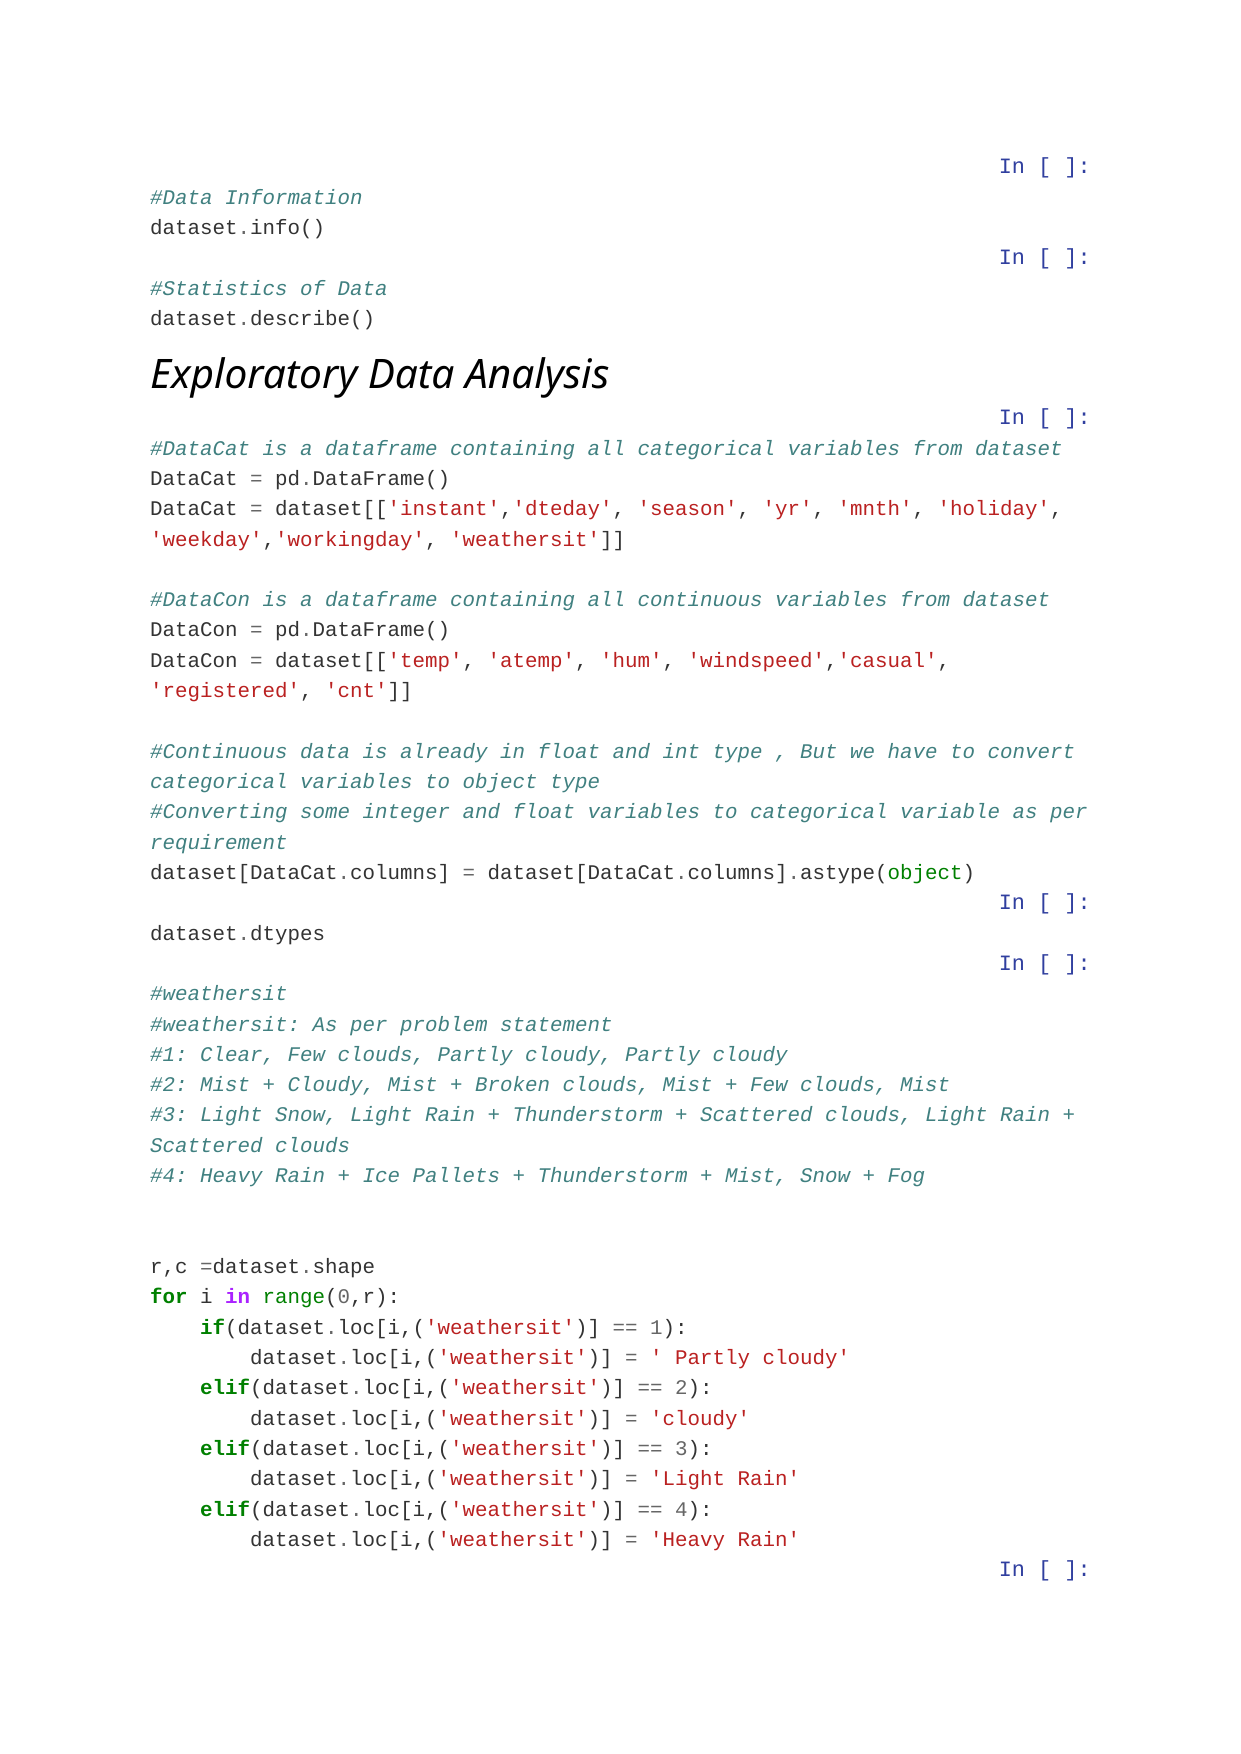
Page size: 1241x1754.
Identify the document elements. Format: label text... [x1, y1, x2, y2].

text #Converting some integer and float variables to categorical variable as per requirement [150, 795, 1090, 855]
text dataset.loc[i,('weathersit')] = 'Heavy Rain' [150, 1522, 1090, 1552]
text In [ ]: [150, 886, 1090, 916]
text dataset.dtypes [150, 916, 1090, 946]
text #1: Clear, Few clouds, Partly cloudy, Partly cloudy [150, 1037, 1090, 1067]
text #Data Information [150, 180, 1090, 211]
text elif(dataset.loc[i,('weathersit')] == 3): [150, 1431, 1090, 1462]
text elif(dataset.loc[i,('weathersit')] == 2): [150, 1371, 1090, 1401]
text DataCon = dataset[['temp', 'atemp', 'hum', 'windspeed','casual', 'registered', 'cnt']] [150, 643, 1090, 704]
text dataset.info() [150, 211, 1090, 241]
text #Statistics of Data [150, 271, 1090, 302]
text dataset.describe() [150, 302, 1090, 332]
text In [ ]: [150, 946, 1090, 977]
text In [ ]: [150, 150, 1090, 180]
text DataCat = dataset[['instant','dteday', 'season', 'yr', 'mnth', 'holiday', 'weekday','workingday', 'weathersit']] [150, 492, 1090, 552]
text dataset[DataCat.columns] = dataset[DataCat.columns].astype(object) [150, 855, 1090, 886]
text DataCon = pd.DataFrame() [150, 613, 1090, 643]
text In [ ]: [150, 1552, 1090, 1583]
text #DataCon is a dataframe containing all continuous variables from dataset [150, 582, 1090, 613]
text #Continuous data is already in float and int type , But we have to convert categorical variables to object type [150, 734, 1090, 795]
text #2: Mist + Cloudy, Mist + Broken clouds, Mist + Few clouds, Mist [150, 1067, 1090, 1098]
text #DataCat is a dataframe containing all categorical variables from dataset [150, 431, 1090, 461]
text #4: Heavy Rain + Ice Pallets + Thunderstorm + Mist, Snow + Fog [150, 1158, 1090, 1189]
text #3: Light Snow, Light Rain + Thunderstorm + Scattered clouds, Light Rain + Scattered clouds [150, 1098, 1090, 1158]
text for i in range(0,r): [150, 1280, 1090, 1310]
text r,c =dataset.shape [150, 1249, 1090, 1280]
text dataset.loc[i,('weathersit')] = 'Light Rain' [150, 1462, 1090, 1492]
text DataCat = pd.DataFrame() [150, 461, 1090, 492]
subtitle Exploratory Data Analysis [150, 345, 1090, 401]
text In [ ]: [150, 241, 1090, 271]
text In [ ]: [150, 401, 1090, 431]
text dataset.loc[i,('weathersit')] = 'cloudy' [150, 1401, 1090, 1431]
text elif(dataset.loc[i,('weathersit')] == 4): [150, 1492, 1090, 1522]
text dataset.loc[i,('weathersit')] = ' Partly cloudy' [150, 1340, 1090, 1371]
text #weathersit [150, 977, 1090, 1007]
text if(dataset.loc[i,('weathersit')] == 1): [150, 1310, 1090, 1340]
text #weathersit: As per problem statement [150, 1007, 1090, 1037]
